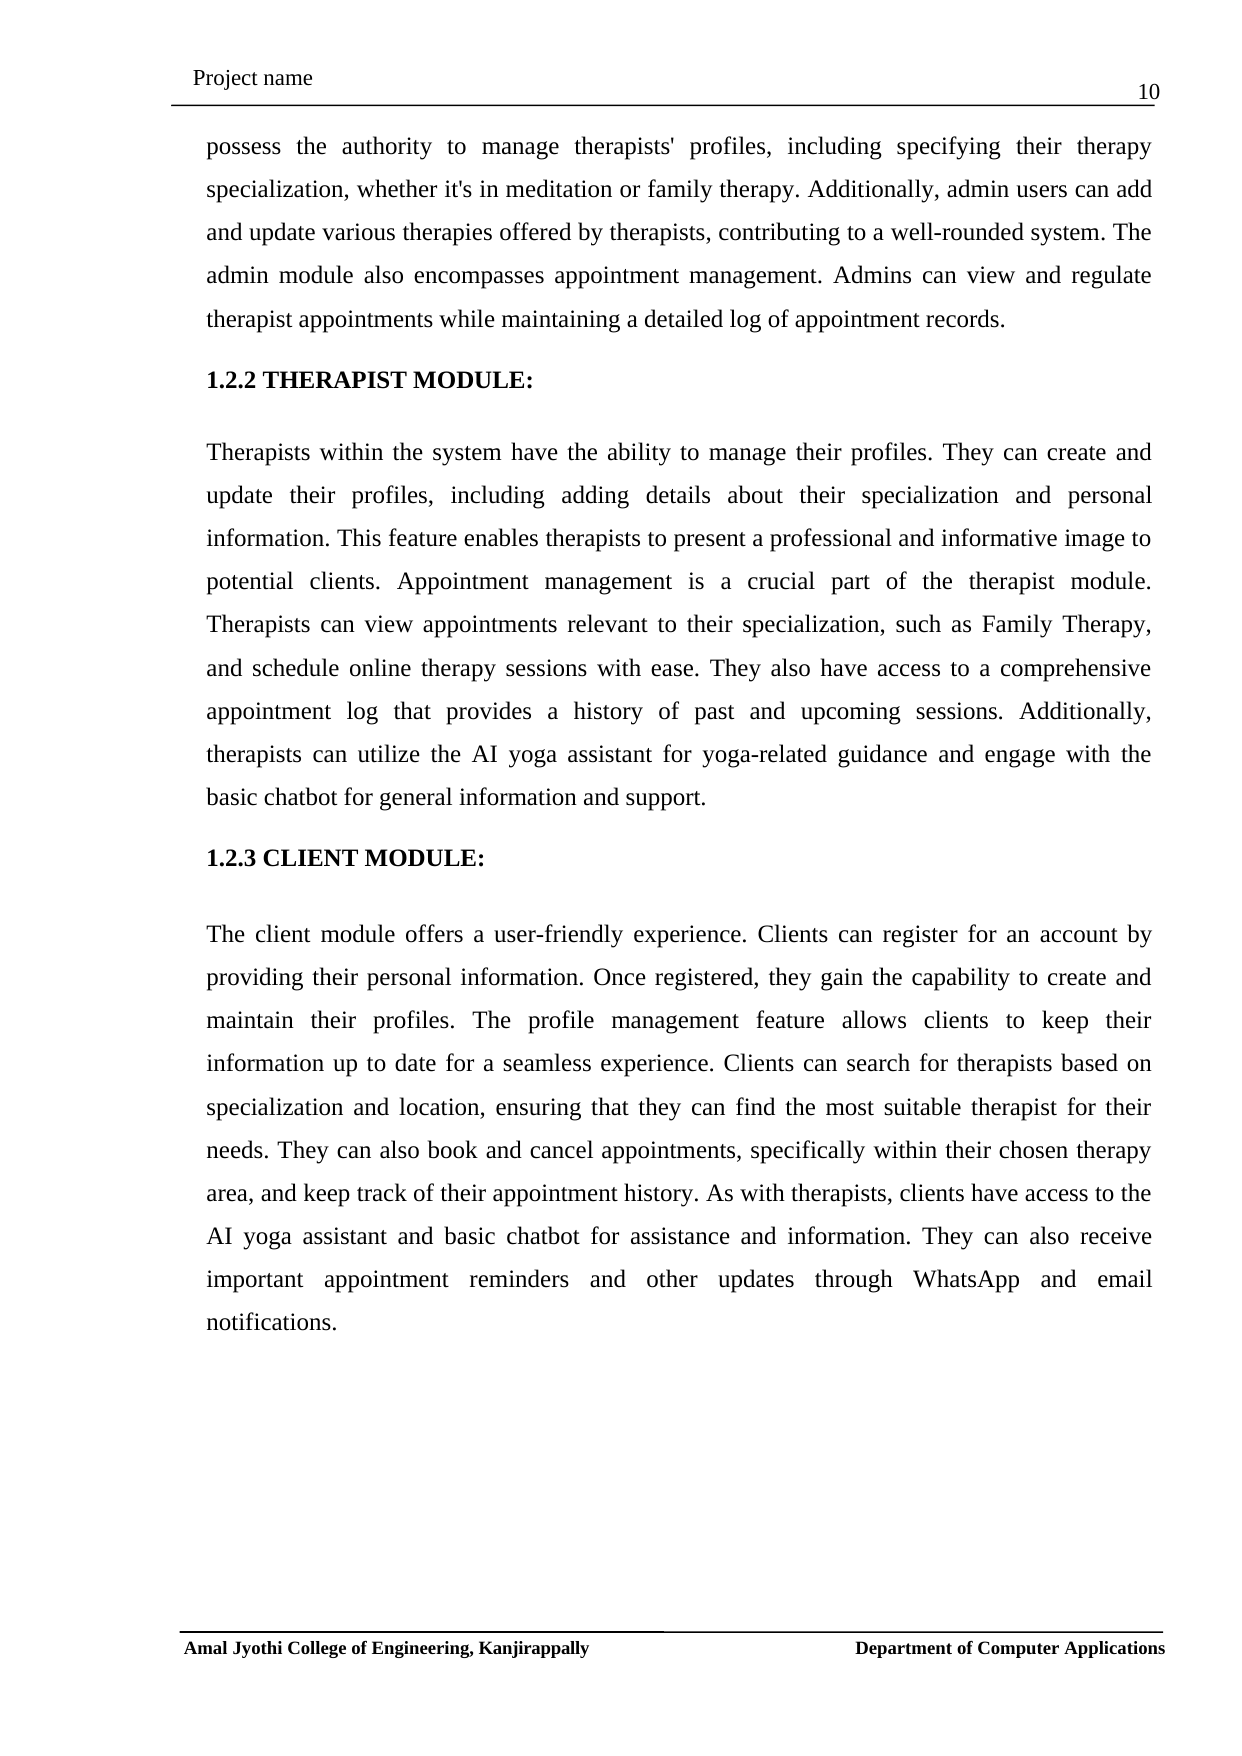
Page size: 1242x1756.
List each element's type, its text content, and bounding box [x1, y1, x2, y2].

text Therapists within the system have the ability to manage their profiles. They can create and update their profiles, including adding details about their specialization and personal information. This feature enables therapists to present a professional and informative image to potential clients. Appointment management is a crucial part of the therapist module. Therapists can view appointments relevant to their specialization, such as Family Therapy, and schedule online therapy sessions with ease. They also have access to a comprehensive appointment log that provides a history of past and upcoming sessions. Additionally, therapists can utilize the AI yoga assistant for yoga-related guidance and engage with the basic chatbot for general information and support. [206, 394, 1153, 811]
subtitle 1.2.3 CLIENT MODULE: [169, 843, 1017, 872]
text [206, 131, 1153, 332]
text The client module offers a user-friendly experience. Clients can register for an account by providing their personal information. Once registered, they gain the capability to create and maintain their profiles. The profile management feature allows clients to keep their information up to date for a seamless experience. Clients can search for therapists based on specialization and location, ensuring that they can find the most suitable therapist for their needs. They can also book and cancel appointments, specifically within their chosen therapy area, and keep track of their appointment history. As with therapists, clients have access to the AI yoga assistant and basic chatbot for assistance and information. They can also receive important appointment reminders and other updates through WhatsApp and email notifications. [206, 919, 1153, 1336]
subtitle 1.2.2 THERAPIST MODULE: [169, 365, 1017, 394]
